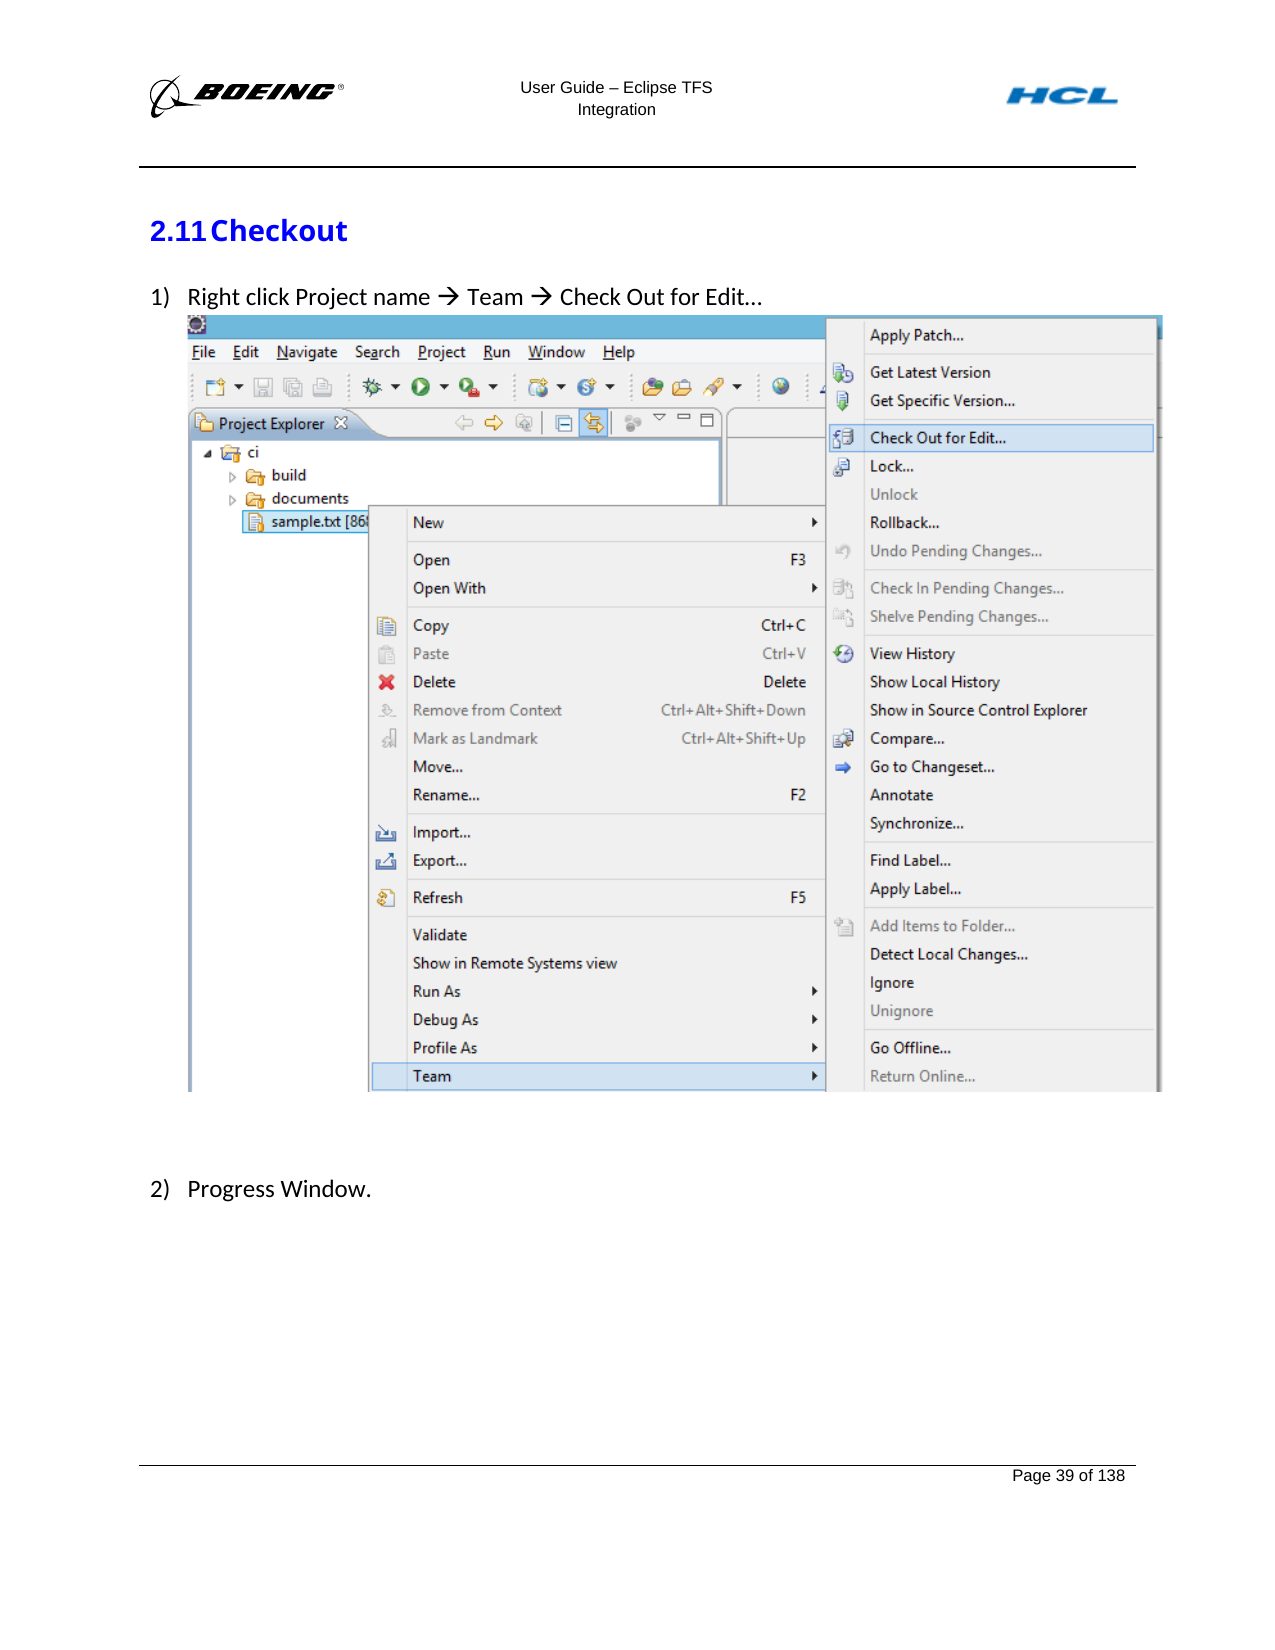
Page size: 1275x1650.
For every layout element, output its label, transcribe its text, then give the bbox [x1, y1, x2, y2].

list Progress Window. [150, 1173, 1125, 1203]
picture [1000, 75, 1125, 116]
picture [187, 315, 1163, 1092]
subtitle Checkout [150, 210, 1125, 250]
